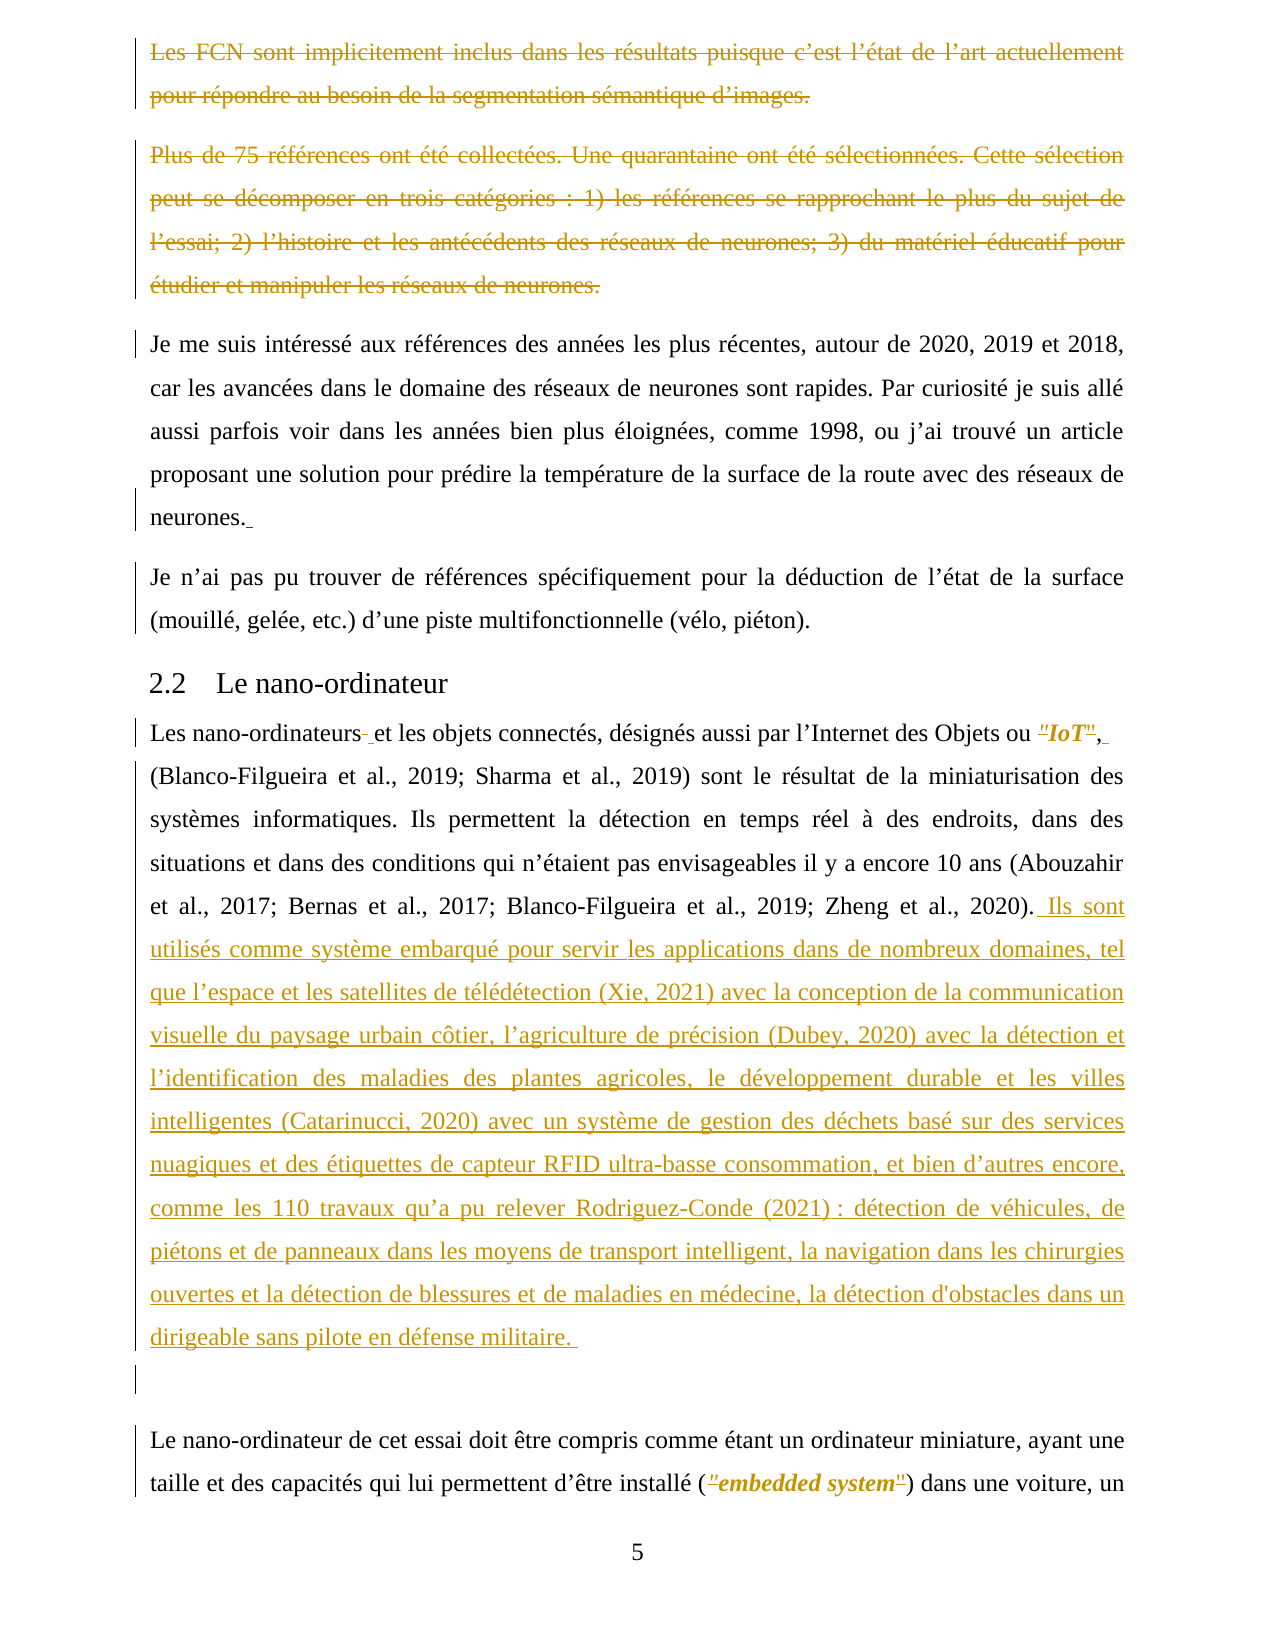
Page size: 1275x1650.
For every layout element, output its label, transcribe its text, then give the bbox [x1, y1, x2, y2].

text (Blanco-Filgueira et al., 2019; Sharma et al., 2019) sont le résultat de la miniaturisation des systèmes informatiques. Ils permettent la détection en temps réel à des endroits, dans des situations et dans des conditions qui n’étaient pas envisageables il y a encore 10 ans (Abouzahir et al., 2017; Bernas et al., 2017; Blanco-Filgueira et al., 2019; Zheng et al., 2020). [150, 1219, 1125, 1261]
text Les nano-ordinateurset les objets connectés, désignés aussi par l’Internet des Objets ou IoT, [150, 718, 1125, 747]
text (Blanco-Filgueira et al., 2019; Sharma et al., 2019) sont le résultat de la miniaturisation des systèmes informatiques. Ils permettent la détection en temps réel à des endroits, dans des situations et dans des conditions qui n’étaient pas envisageables il y a encore 10 ans (Abouzahir et al., 2017; Bernas et al., 2017; Blanco-Filgueira et al., 2019; Zheng et al., 2020). [150, 761, 1125, 959]
text Je me suis intéressé aux références des années les plus récentes, autour de 2020, 2019 et 2018, car les avancées dans le domaine des réseaux de neurones sont rapides. Par curiosité je suis allé aussi parfois voir dans les années bien plus éloignées, comme 1998, ou j’ai trouvé un article proposant une solution pour prédire la température de la surface de la route avec des réseaux de neurones. [150, 329, 1125, 531]
text (Blanco-Filgueira et al., 2019; Sharma et al., 2019) sont le résultat de la miniaturisation des systèmes informatiques. Ils permettent la détection en temps réel à des endroits, dans des situations et dans des conditions qui n’étaient pas envisageables il y a encore 10 ans (Abouzahir et al., 2017; Bernas et al., 2017; Blanco-Filgueira et al., 2019; Zheng et al., 2020). [150, 1047, 1125, 1088]
text (Blanco-Filgueira et al., 2019; Sharma et al., 2019) sont le résultat de la miniaturisation des systèmes informatiques. Ils permettent la détection en temps réel à des endroits, dans des situations et dans des conditions qui n’étaient pas envisageables il y a encore 10 ans (Abouzahir et al., 2017; Bernas et al., 2017; Blanco-Filgueira et al., 2019; Zheng et al., 2020). [150, 1305, 1125, 1351]
text (Blanco-Filgueira et al., 2019; Sharma et al., 2019) sont le résultat de la miniaturisation des systèmes informatiques. Ils permettent la détection en temps réel à des endroits, dans des situations et dans des conditions qui n’étaient pas envisageables il y a encore 10 ans (Abouzahir et al., 2017; Bernas et al., 2017; Blanco-Filgueira et al., 2019; Zheng et al., 2020). [150, 1133, 1125, 1174]
text (Blanco-Filgueira et al., 2019; Sharma et al., 2019) sont le résultat de la miniaturisation des systèmes informatiques. Ils permettent la détection en temps réel à des endroits, dans des situations et dans des conditions qui n’étaient pas envisageables il y a encore 10 ans (Abouzahir et al., 2017; Bernas et al., 2017; Blanco-Filgueira et al., 2019; Zheng et al., 2020). [150, 1090, 1125, 1131]
text (Blanco-Filgueira et al., 2019; Sharma et al., 2019) sont le résultat de la miniaturisation des systèmes informatiques. Ils permettent la détection en temps réel à des endroits, dans des situations et dans des conditions qui n’étaient pas envisageables il y a encore 10 ans (Abouzahir et al., 2017; Bernas et al., 2017; Blanco-Filgueira et al., 2019; Zheng et al., 2020). [150, 1262, 1125, 1304]
subtitle Le nano-ordinateur [148, 665, 1125, 699]
text Je n’ai pas pu trouver de références spécifiquement pour la déduction de l’état de la surface (mouillé, gelée, etc.) d’une piste multifonctionnelle (vélo, piéton). [150, 562, 1125, 634]
text (Blanco-Filgueira et al., 2019; Sharma et al., 2019) sont le résultat de la miniaturisation des systèmes informatiques. Ils permettent la détection en temps réel à des endroits, dans des situations et dans des conditions qui n’étaient pas envisageables il y a encore 10 ans (Abouzahir et al., 2017; Bernas et al., 2017; Blanco-Filgueira et al., 2019; Zheng et al., 2020). [150, 960, 1125, 1045]
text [150, 1425, 1125, 1497]
text (Blanco-Filgueira et al., 2019; Sharma et al., 2019) sont le résultat de la miniaturisation des systèmes informatiques. Ils permettent la détection en temps réel à des endroits, dans des situations et dans des conditions qui n’étaient pas envisageables il y a encore 10 ans (Abouzahir et al., 2017; Bernas et al., 2017; Blanco-Filgueira et al., 2019; Zheng et al., 2020). [150, 1175, 1125, 1218]
